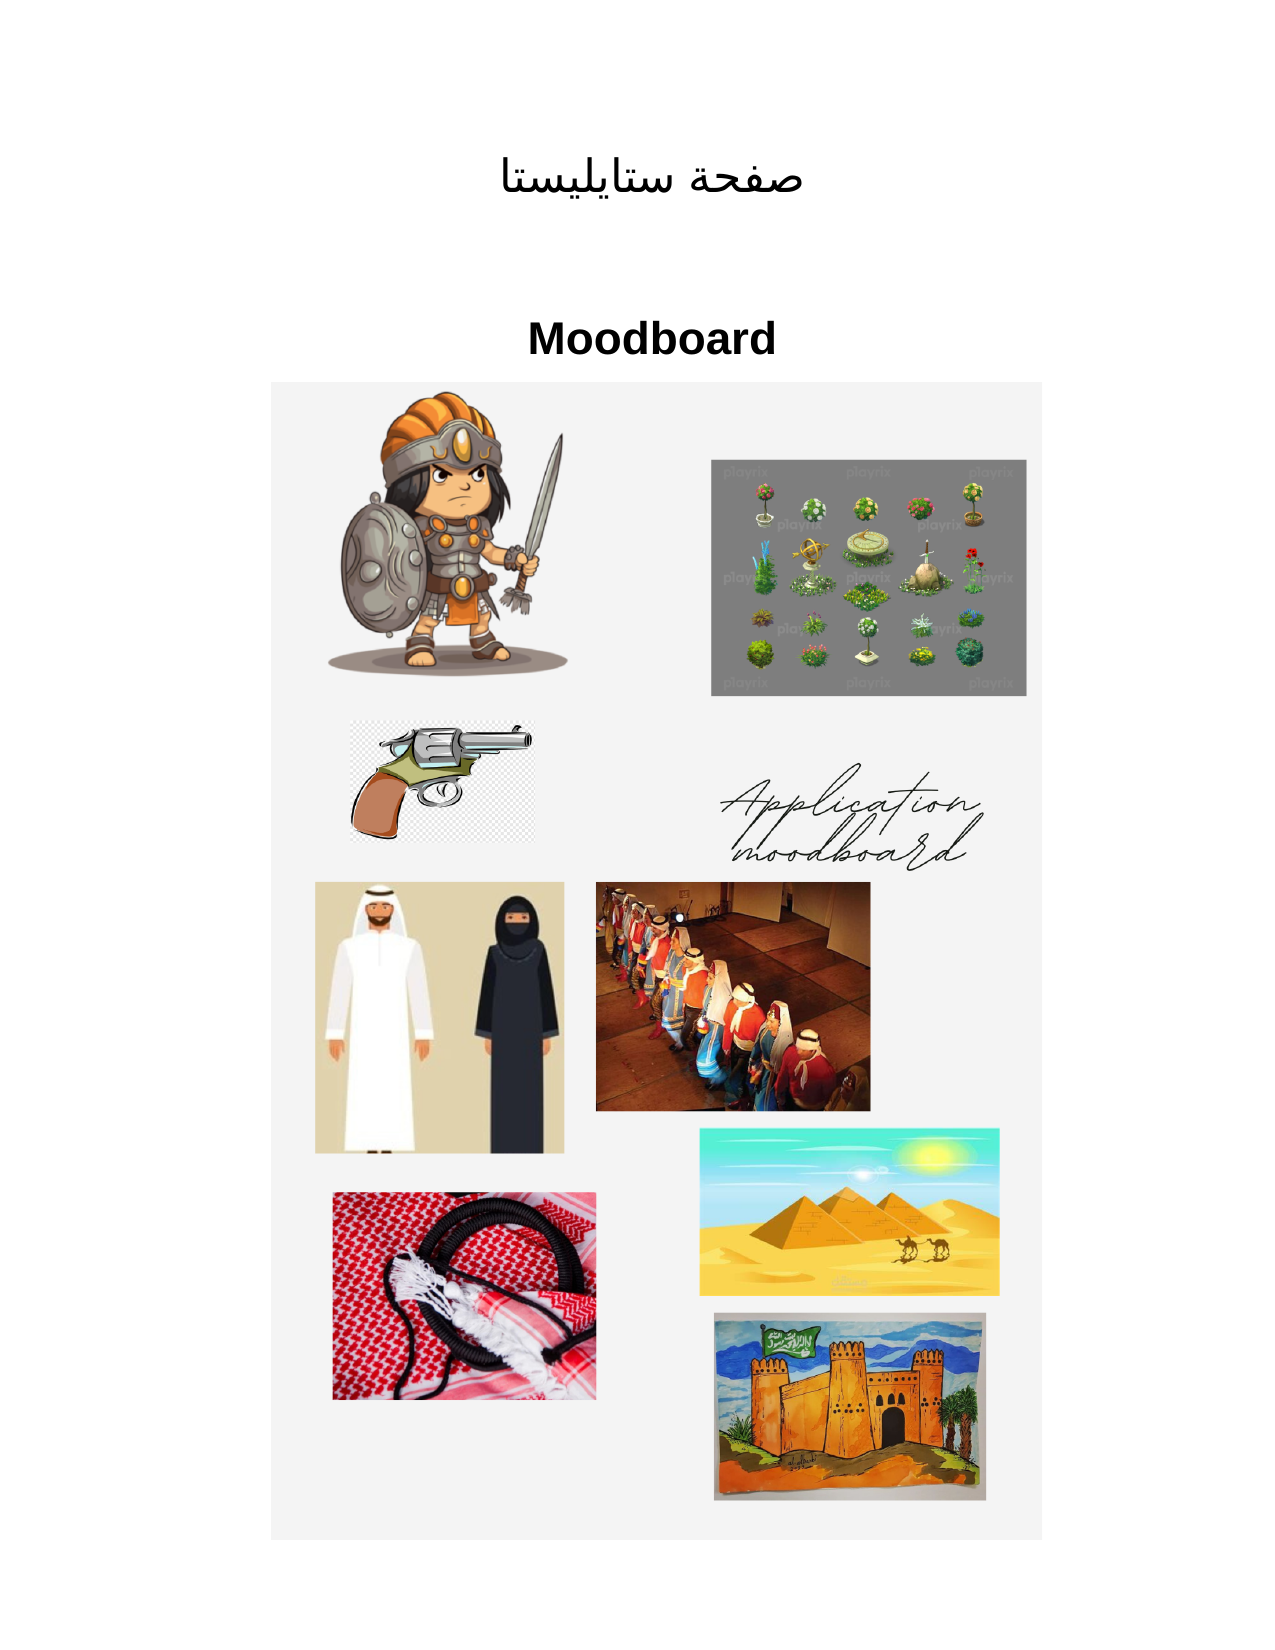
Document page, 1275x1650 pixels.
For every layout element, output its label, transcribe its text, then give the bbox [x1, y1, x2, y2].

text صفحة ستايليستا [180, 150, 1125, 203]
text Moodboard [180, 311, 1125, 364]
picture [271, 382, 1043, 1540]
